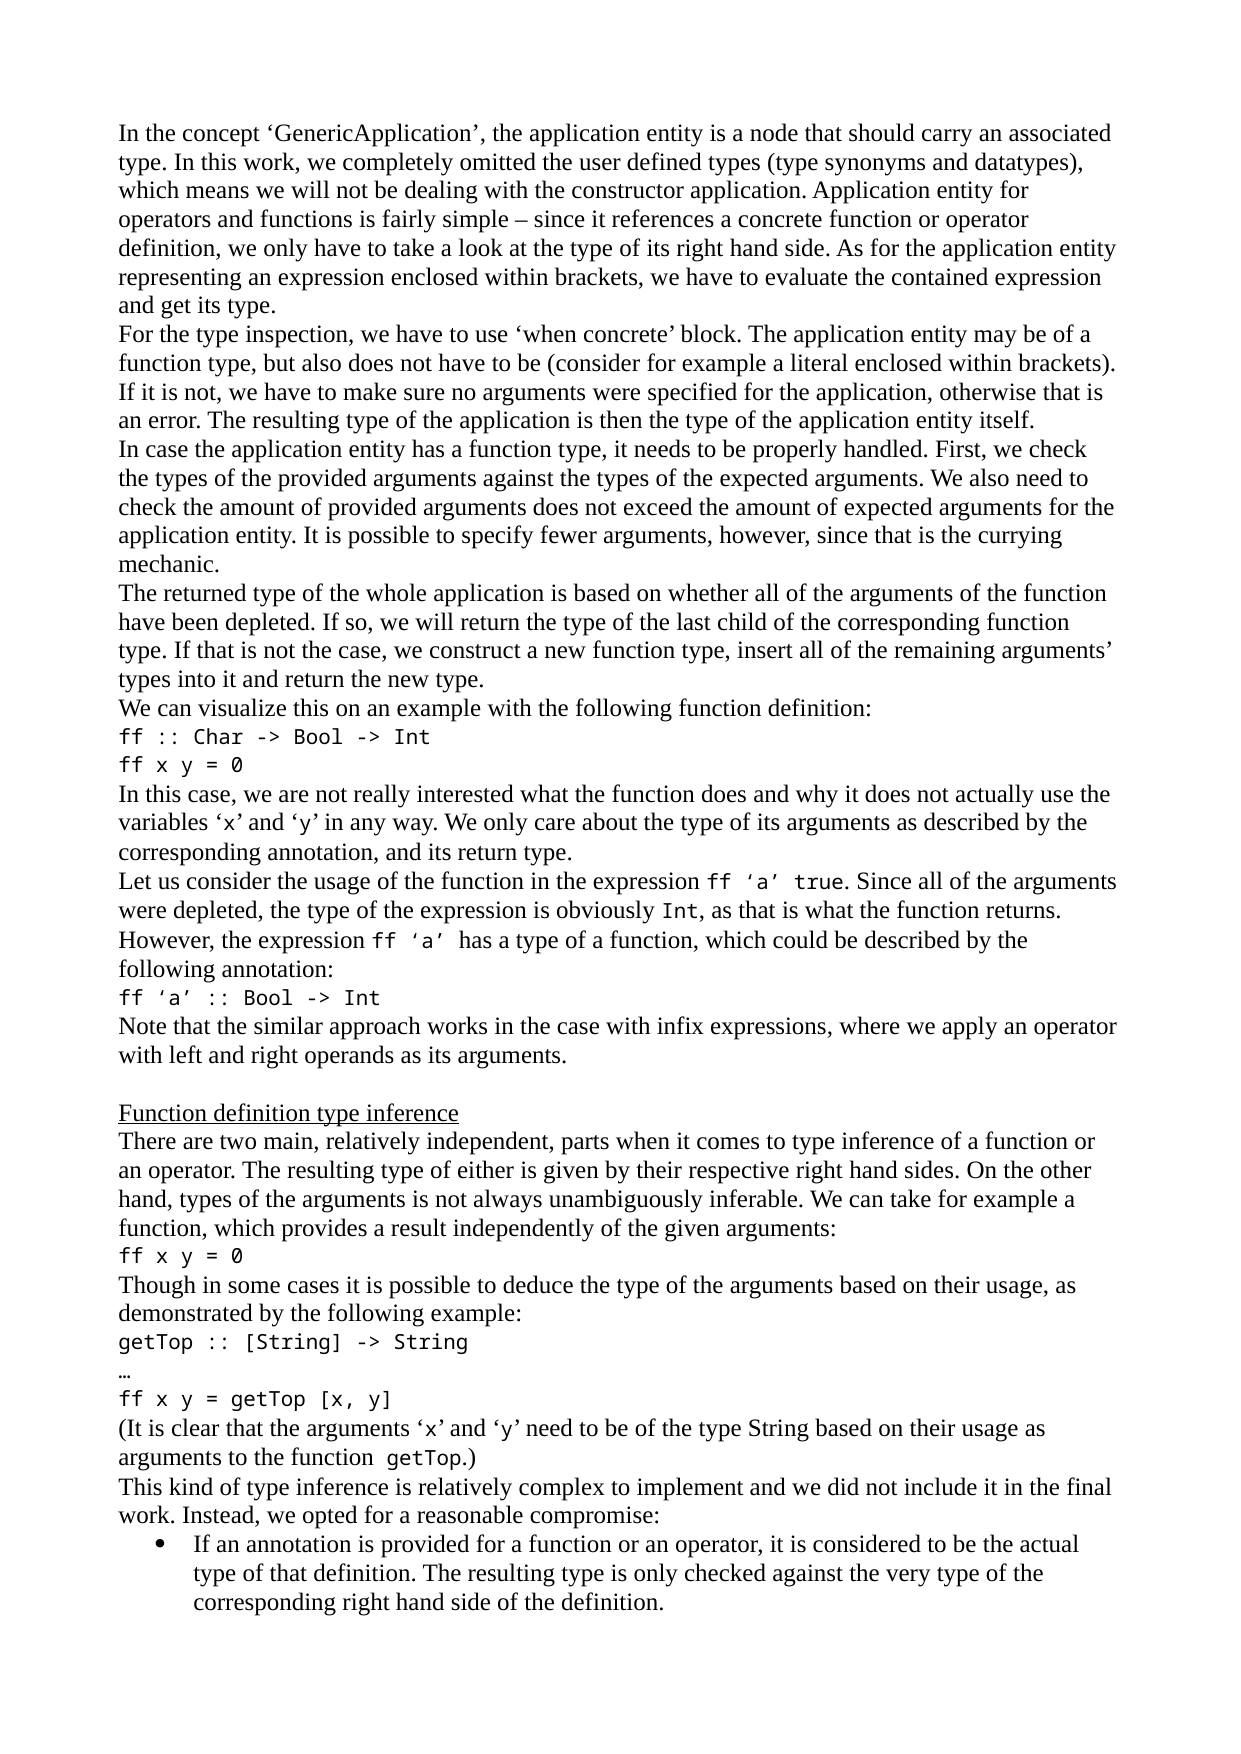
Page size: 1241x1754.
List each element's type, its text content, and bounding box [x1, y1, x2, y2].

text There are two main, relatively independent, parts when it comes to type inference of a function or an operator. The resulting type of either is given by their respective right hand sides. On the other hand, types of the arguments is not always unambiguously inferable. We can take for example a function, which provides a result independently of the given arguments: [118, 1126, 1122, 1241]
text We can visualize this on an example with the following function definition: [118, 693, 1122, 722]
text In the concept ‘GenericApplication’, the application entity is a node that should carry an associated type. In this work, we completely omitted the user defined types (type synonyms and datatypes), which means we will not be dealing with the constructor application. Application entity for operators and functions is fairly simple – since it references a concrete function or operator definition, we only have to take a look at the type of its right hand side. As for the application entity representing an expression enclosed within brackets, we have to evaluate the contained expression and get its type. [118, 118, 1122, 319]
text ff x y = 0 [118, 1241, 1122, 1270]
text Though in some cases it is possible to deduce the type of the arguments based on their usage, as demonstrated by the following example: [118, 1270, 1122, 1327]
text getTop :: [String] -> String [118, 1327, 1122, 1356]
text … [118, 1356, 1122, 1384]
text For the type inspection, we have to use ‘when concrete’ block. The application entity may be of a function type, but also does not have to be (consider for example a literal enclosed within brackets). If it is not, we have to make sure no arguments were specified for the application, otherwise that is an error. The resulting type of the application is then the type of the application entity itself. [118, 319, 1122, 434]
text The returned type of the whole application is based on whether all of the arguments of the function have been depleted. If so, we will return the type of the last child of the corresponding function type. If that is not the case, we construct a new function type, insert all of the remaining arguments’ types into it and return the new type. [118, 578, 1122, 693]
text ff ‘a’ :: Bool -> Int [118, 983, 1122, 1011]
text Function definition type inference [118, 1098, 1122, 1126]
text In case the application entity has a function type, it needs to be properly handled. First, we check the types of the provided arguments against the types of the expected arguments. We also need to check the amount of provided arguments does not exceed the amount of expected arguments for the application entity. It is possible to specify fewer arguments, however, since that is the currying mechanic. [118, 434, 1122, 578]
text Let us consider the usage of the function in the expression ff ‘a’ true. Since all of the arguments were depleted, the type of the expression is obviously Int, as that is what the function returns. However, the expression ff ‘a’ has a type of a function, which could be described by the following annotation: [118, 866, 1122, 983]
text (It is clear that the arguments ‘x’ and ‘y’ need to be of the type String based on their usage as arguments to the function getTop.) [118, 1413, 1122, 1472]
text ff :: Char -> Bool -> Int [118, 722, 1122, 750]
text This kind of type inference is relatively complex to implement and we did not include it in the final work. Instead, we opted for a reasonable compromise: [118, 1472, 1122, 1529]
list If an annotation is provided for a function or an operator, it is considered to be the actual type of that definition. The resulting type is only checked against the very type of the corresponding right hand side of the definition. [156, 1529, 1122, 1615]
text ff x y = getTop [x, y] [118, 1384, 1122, 1413]
text Note that the similar approach works in the case with infix expressions, where we apply an operator with left and right operands as its arguments. [118, 1011, 1122, 1069]
text ff x y = 0 [118, 750, 1122, 779]
text In this case, we are not really interested what the function does and why it does not actually use the variables ‘x’ and ‘y’ in any way. We only care about the type of its arguments as described by the corresponding annotation, and its return type. [118, 779, 1122, 866]
